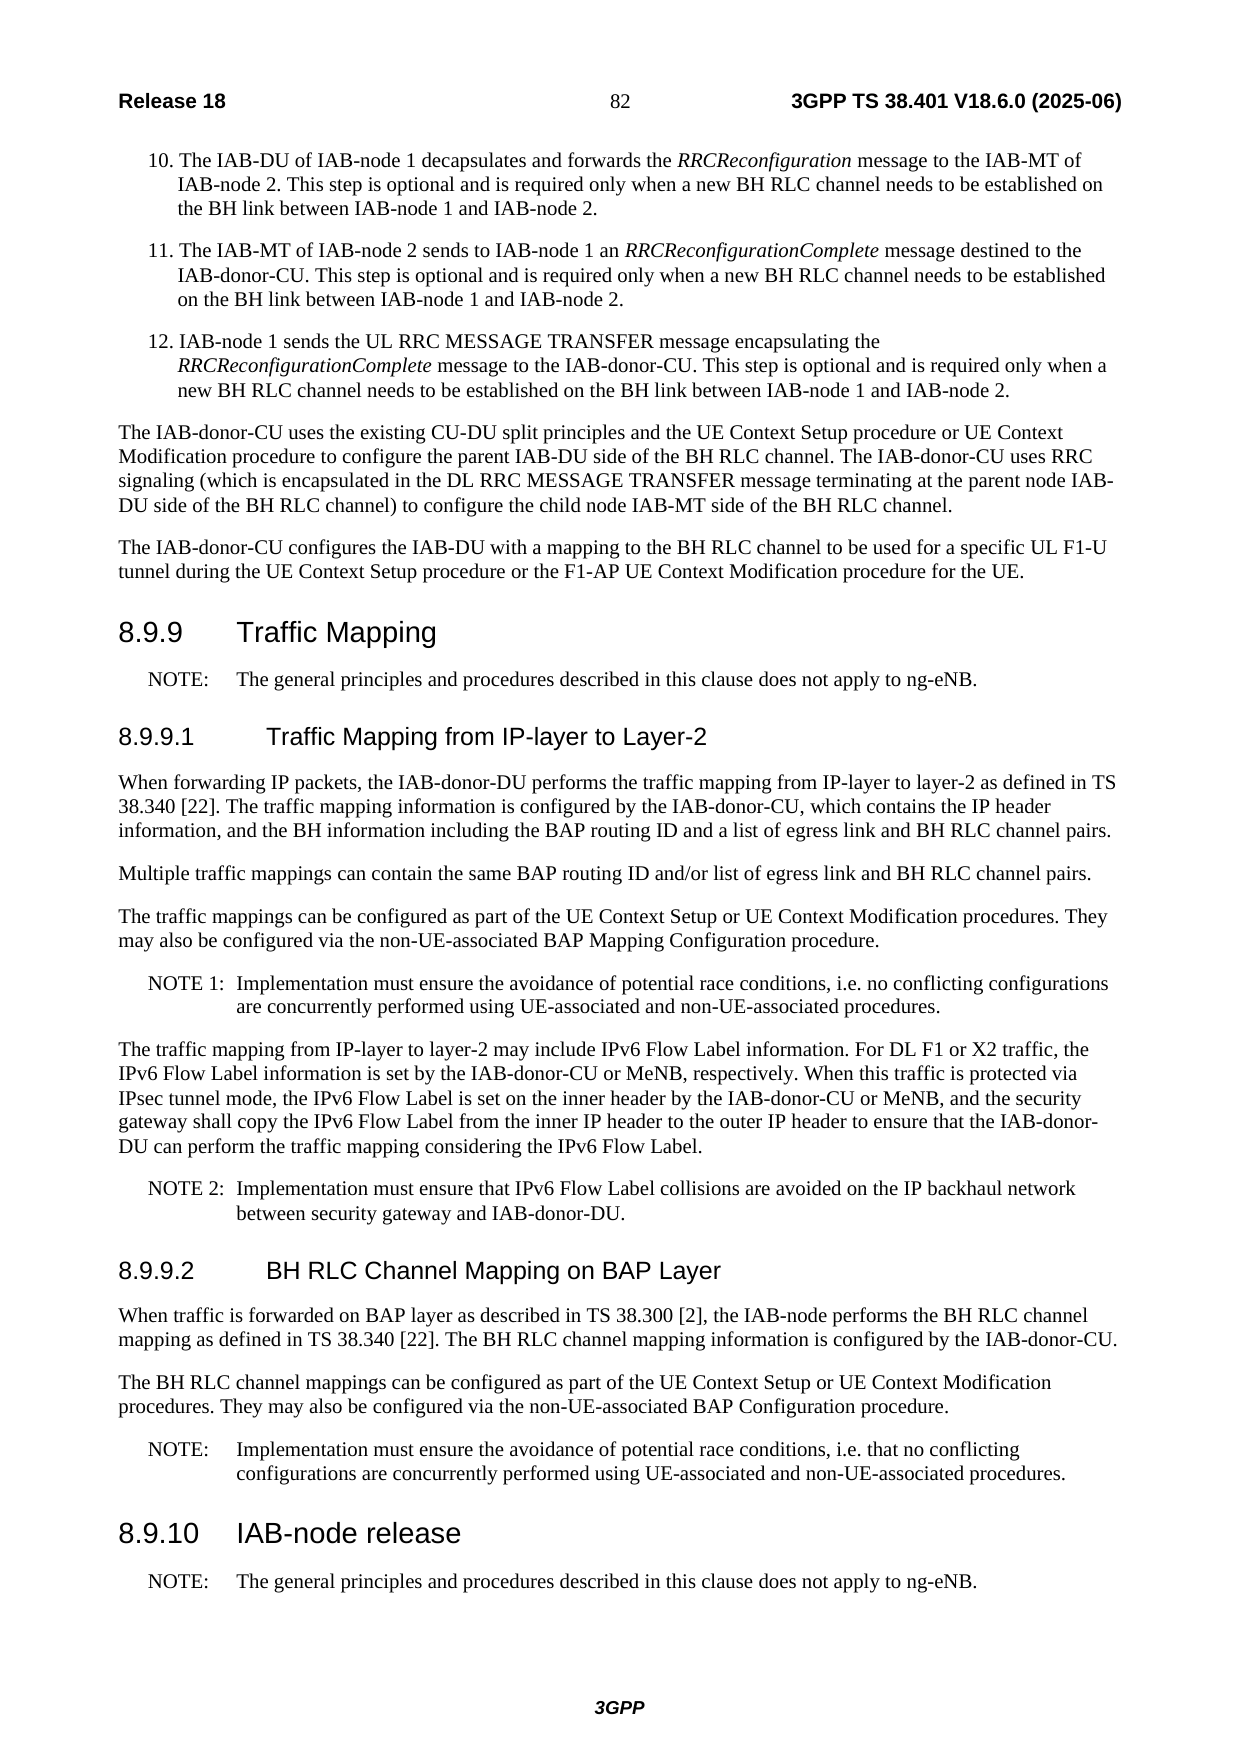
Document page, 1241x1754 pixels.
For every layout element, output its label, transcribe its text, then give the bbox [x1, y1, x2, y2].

text The traffic mappings can be configured as part of the UE Context Setup or UE Context Modification procedures. They may also be configured via the non-UE-associated BAP Mapping Configuration procedure. [118, 903, 1122, 952]
text 11. The IAB-MT of IAB-node 2 sends to IAB-node 1 an RRCReconfigurationComplete message destined to the IAB-donor-CU. This step is optional and is required only when a new BH RLC channel needs to be established on the BH link between IAB-node 1 and IAB-node 2. [148, 238, 1122, 311]
subtitle 8.9.9.1 Traffic Mapping from IP-layer to Layer-2 [118, 722, 1122, 751]
text 10. The IAB-DU of IAB-node 1 decapsulates and forwards the RRCReconfiguration message to the IAB-MT of IAB-node 2. This step is optional and is required only when a new BH RLC channel needs to be established on the BH link between IAB-node 1 and IAB-node 2. [148, 147, 1122, 220]
text NOTE: The general principles and procedures described in this clause does not apply to ng-eNB. [148, 1569, 1122, 1593]
text NOTE: Implementation must ensure the avoidance of potential race conditions, i.e. that no conflicting configurations are concurrently performed using UE-associated and non-UE-associated procedures. [148, 1437, 1122, 1485]
subtitle 8.9.9 Traffic Mapping [118, 615, 1122, 648]
text 12. IAB-node 1 sends the UL RRC MESSAGE TRANSFER message encapsulating the RRCReconfigurationComplete message to the IAB-donor-CU. This step is optional and is required only when a new BH RLC channel needs to be established on the BH link between IAB-node 1 and IAB-node 2. [148, 329, 1122, 402]
text The IAB-donor-CU uses the existing CU-DU split principles and the UE Context Setup procedure or UE Context Modification procedure to configure the parent IAB-DU side of the BH RLC channel. The IAB-donor-CU uses RRC signaling (which is encapsulated in the DL RRC MESSAGE TRANSFER message terminating at the parent node IAB-DU side of the BH RLC channel) to configure the child node IAB-MT side of the BH RLC channel. [118, 420, 1122, 517]
text NOTE 2: Implementation must ensure that IPv6 Flow Label collisions are avoided on the IP backhaul network between security gateway and IAB-donor-DU. [148, 1176, 1122, 1224]
subtitle 8.9.10 IAB-node release [118, 1516, 1122, 1550]
subtitle 8.9.9.2 BH RLC Channel Mapping on BAP Layer [118, 1256, 1122, 1284]
text NOTE 1: Implementation must ensure the avoidance of potential race conditions, i.e. no conflicting configurations are concurrently performed using UE-associated and non-UE-associated procedures. [148, 970, 1122, 1018]
text Multiple traffic mappings can contain the same BAP routing ID and/or list of egress link and BH RLC channel pairs. [118, 861, 1122, 885]
text The IAB-donor-CU configures the IAB-DU with a mapping to the BH RLC channel to be used for a specific UL F1-U tunnel during the UE Context Setup procedure or the F1-AP UE Context Modification procedure for the UE. [118, 535, 1122, 583]
text NOTE: The general principles and procedures described in this clause does not apply to ng-eNB. [148, 667, 1122, 691]
text When traffic is forwarded on BAP layer as described in TS 38.300 [2], the IAB-node performs the BH RLC channel mapping as defined in TS 38.340 [22]. The BH RLC channel mapping information is configured by the IAB-donor-CU. [118, 1303, 1122, 1351]
text The BH RLC channel mappings can be configured as part of the UE Context Setup or UE Context Modification procedures. They may also be configured via the non-UE-associated BAP Configuration procedure. [118, 1370, 1122, 1418]
text When forwarding IP packets, the IAB-donor-DU performs the traffic mapping from IP-layer to layer-2 as defined in TS 38.340 [22]. The traffic mapping information is configured by the IAB-donor-CU, which contains the IP header information, and the BH information including the BAP routing ID and a list of egress link and BH RLC channel pairs. [118, 770, 1122, 842]
text The traffic mapping from IP-layer to layer-2 may include IPv6 Flow Label information. For DL F1 or X2 traffic, the IPv6 Flow Label information is set by the IAB-donor-CU or MeNB, respectively. When this traffic is protected via IPsec tunnel mode, the IPv6 Flow Label is set on the inner header by the IAB-donor-CU or MeNB, and the security gateway shall copy the IPv6 Flow Label from the inner IP header to the outer IP header to ensure that the IAB-donor-DU can perform the traffic mapping considering the IPv6 Flow Label. [118, 1037, 1122, 1158]
